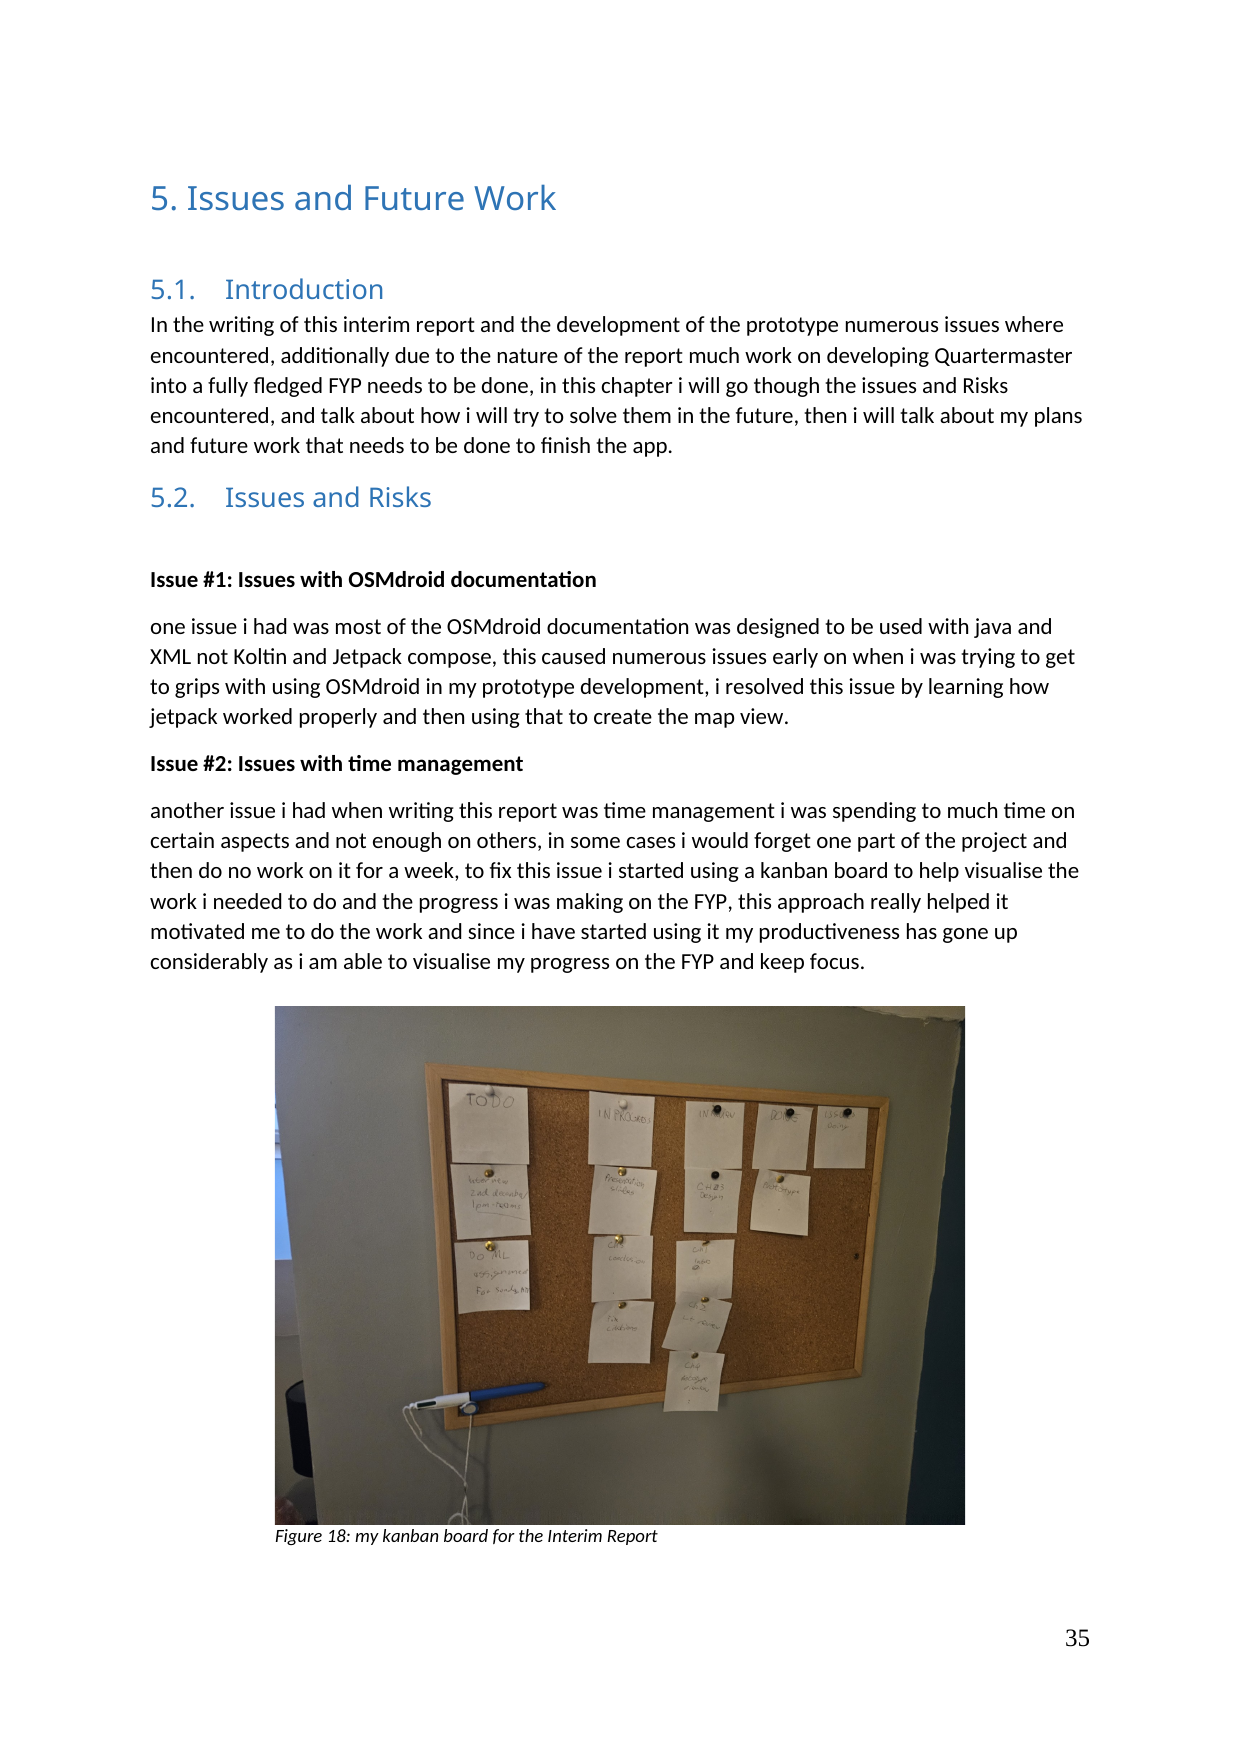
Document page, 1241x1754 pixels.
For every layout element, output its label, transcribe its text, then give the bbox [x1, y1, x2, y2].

text In the writing of this interim report and the development of the prototype numerous issues where encountered, additionally due to the nature of the report much work on developing Quartermaster into a fully fledged FYP needs to be done, in this chapter i will go though the issues and Risks encountered, and talk about how i will try to solve them in the future, then i will talk about my plans and future work that needs to be done to finish the app. [150, 311, 1090, 459]
subtitle 5. Issues and Future Work [150, 175, 1090, 220]
text another issue i had when writing this report was time management i was spending to much time on certain aspects and not enough on others, in some cases i would forget one part of the project and then do no work on it for a week, to fix this issue i started using a kanban board to help visualise the work i needed to do and the progress i was making on the FYP, this approach really helped it motivated me to do the work and since i have started using it my productiveness has gone up considerably as i am able to visualise my progress on the FYP and keep focus. [150, 796, 1090, 975]
subtitle 5.2. Issues and Risks [150, 478, 1090, 515]
subtitle 5.1. Introduction [150, 271, 1090, 308]
text one issue i had was most of the OSMdroid documentation was designed to be used with java and XML not Koltin and Jetpack compose, this caused numerous issues early on when i was trying to get to grips with using OSMdroid in my prototype development, i resolved this issue by learning how jetpack worked properly and then using that to create the map view. [150, 612, 1090, 731]
text Issue #1: Issues with OSMdroid documentation [150, 565, 1090, 593]
text Issue #2: Issues with time management [150, 749, 1090, 777]
picture [274, 1006, 966, 1525]
